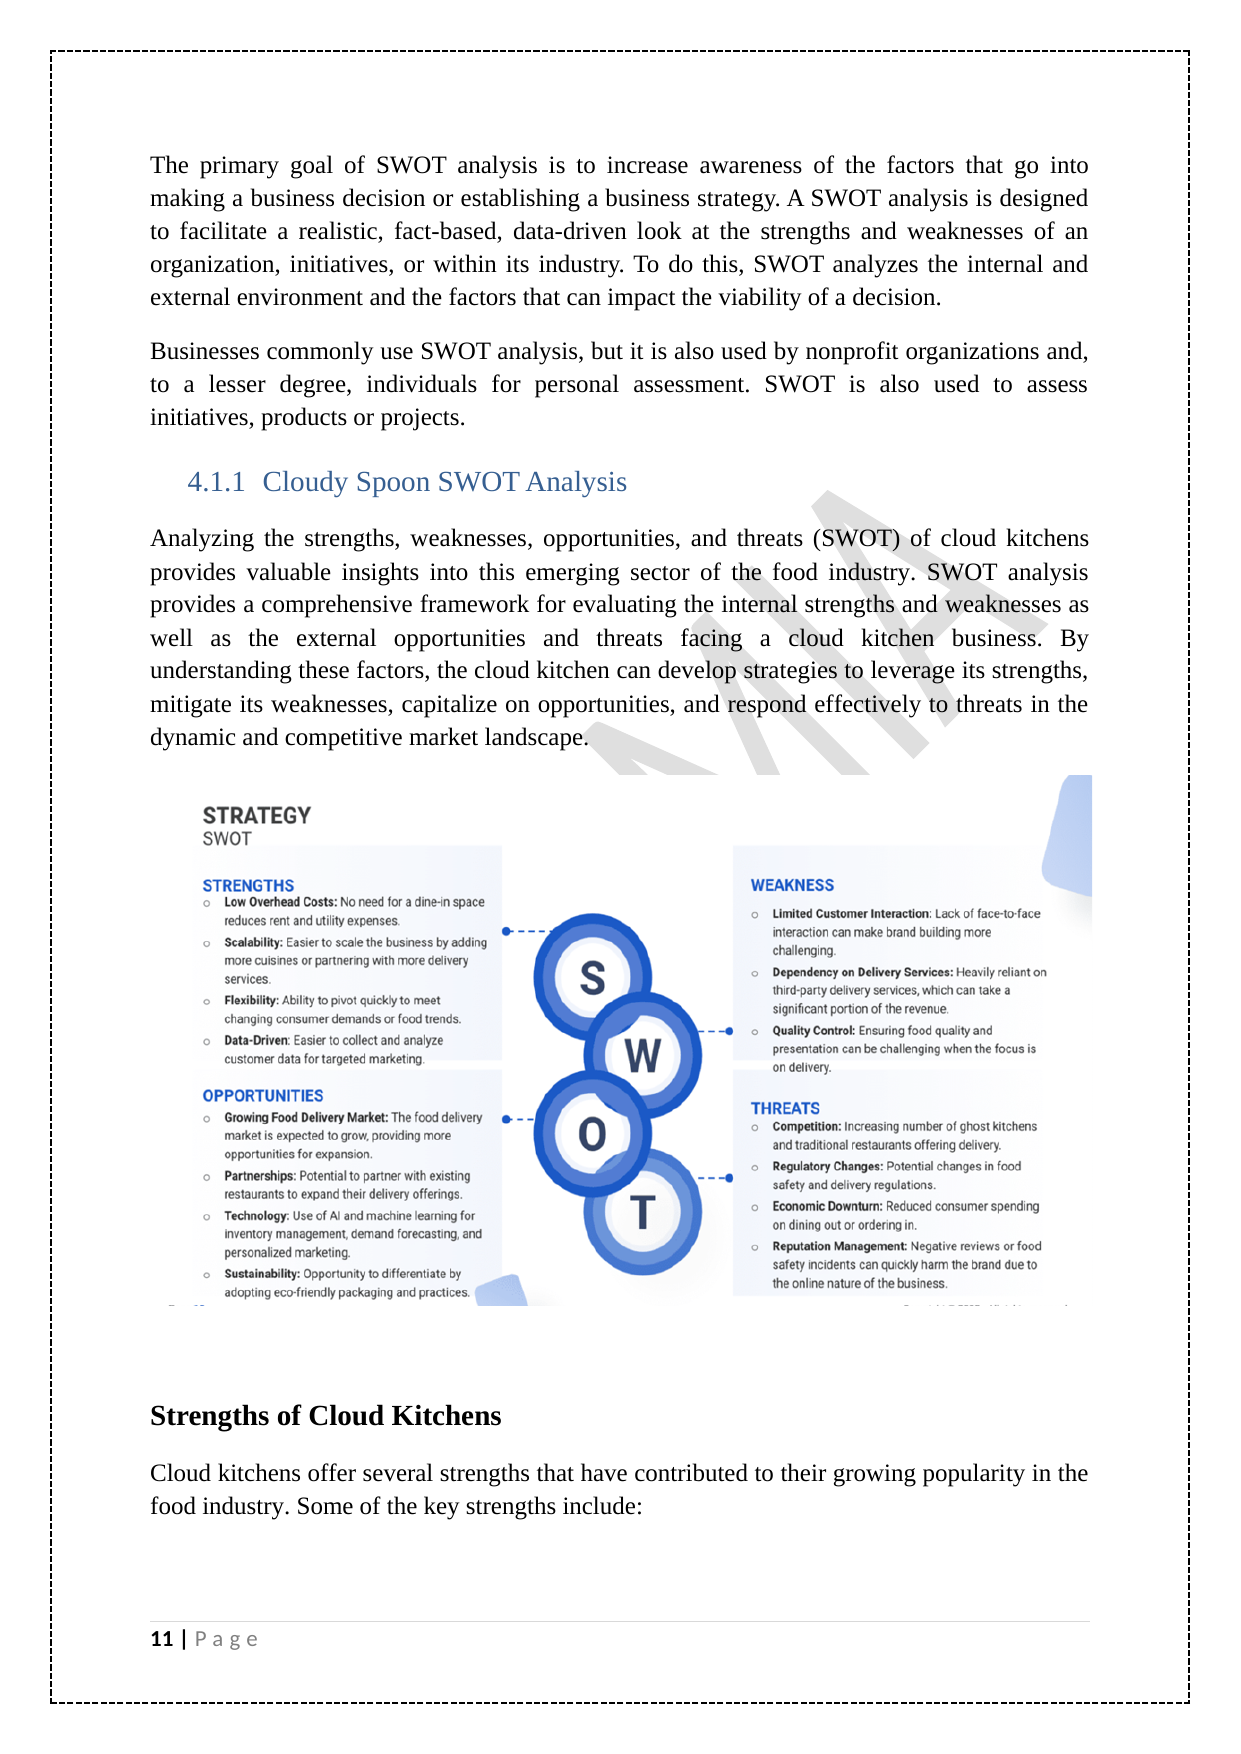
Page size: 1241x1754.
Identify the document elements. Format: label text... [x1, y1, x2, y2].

subtitle Cloudy Spoon SWOT Analysis [187, 464, 1090, 498]
text Cloud kitchens offer several strengths that have contributed to their growing popularity in the food industry. Some of the key strengths include: [150, 1458, 1090, 1520]
text The primary goal of SWOT analysis is to increase awareness of the factors that go into making a business decision or establishing a business strategy. A SWOT analysis is designed to facilitate a realistic, fact-based, data-driven look at the strengths and weaknesses of an organization, initiatives, or within its industry. To do this, SWOT analyzes the internal and external environment and the factors that can impact the viability of a decision. [150, 150, 1090, 311]
text Analyzing the strengths, weaknesses, opportunities, and threats (SWOT) of cloud kitchens provides valuable insights into this emerging sector of the food industry. SWOT analysis provides a comprehensive framework for evaluating the internal strengths and weaknesses as well as the external opportunities and threats facing a cloud kitchen business. By understanding these factors, the cloud kitchen can develop strategies to leverage its strengths, mitigate its weaknesses, capitalize on opportunities, and respond effectively to threats in the dynamic and competitive market landscape. [150, 523, 1090, 751]
picture [150, 775, 1093, 1306]
text Businesses commonly use SWOT analysis, but it is also used by nonprofit organizations and, to a lesser degree, individuals for personal assessment. SWOT is also used to assess initiatives, products or projects. [150, 336, 1090, 431]
text Strengths of Cloud Kitchens [150, 1398, 1090, 1432]
